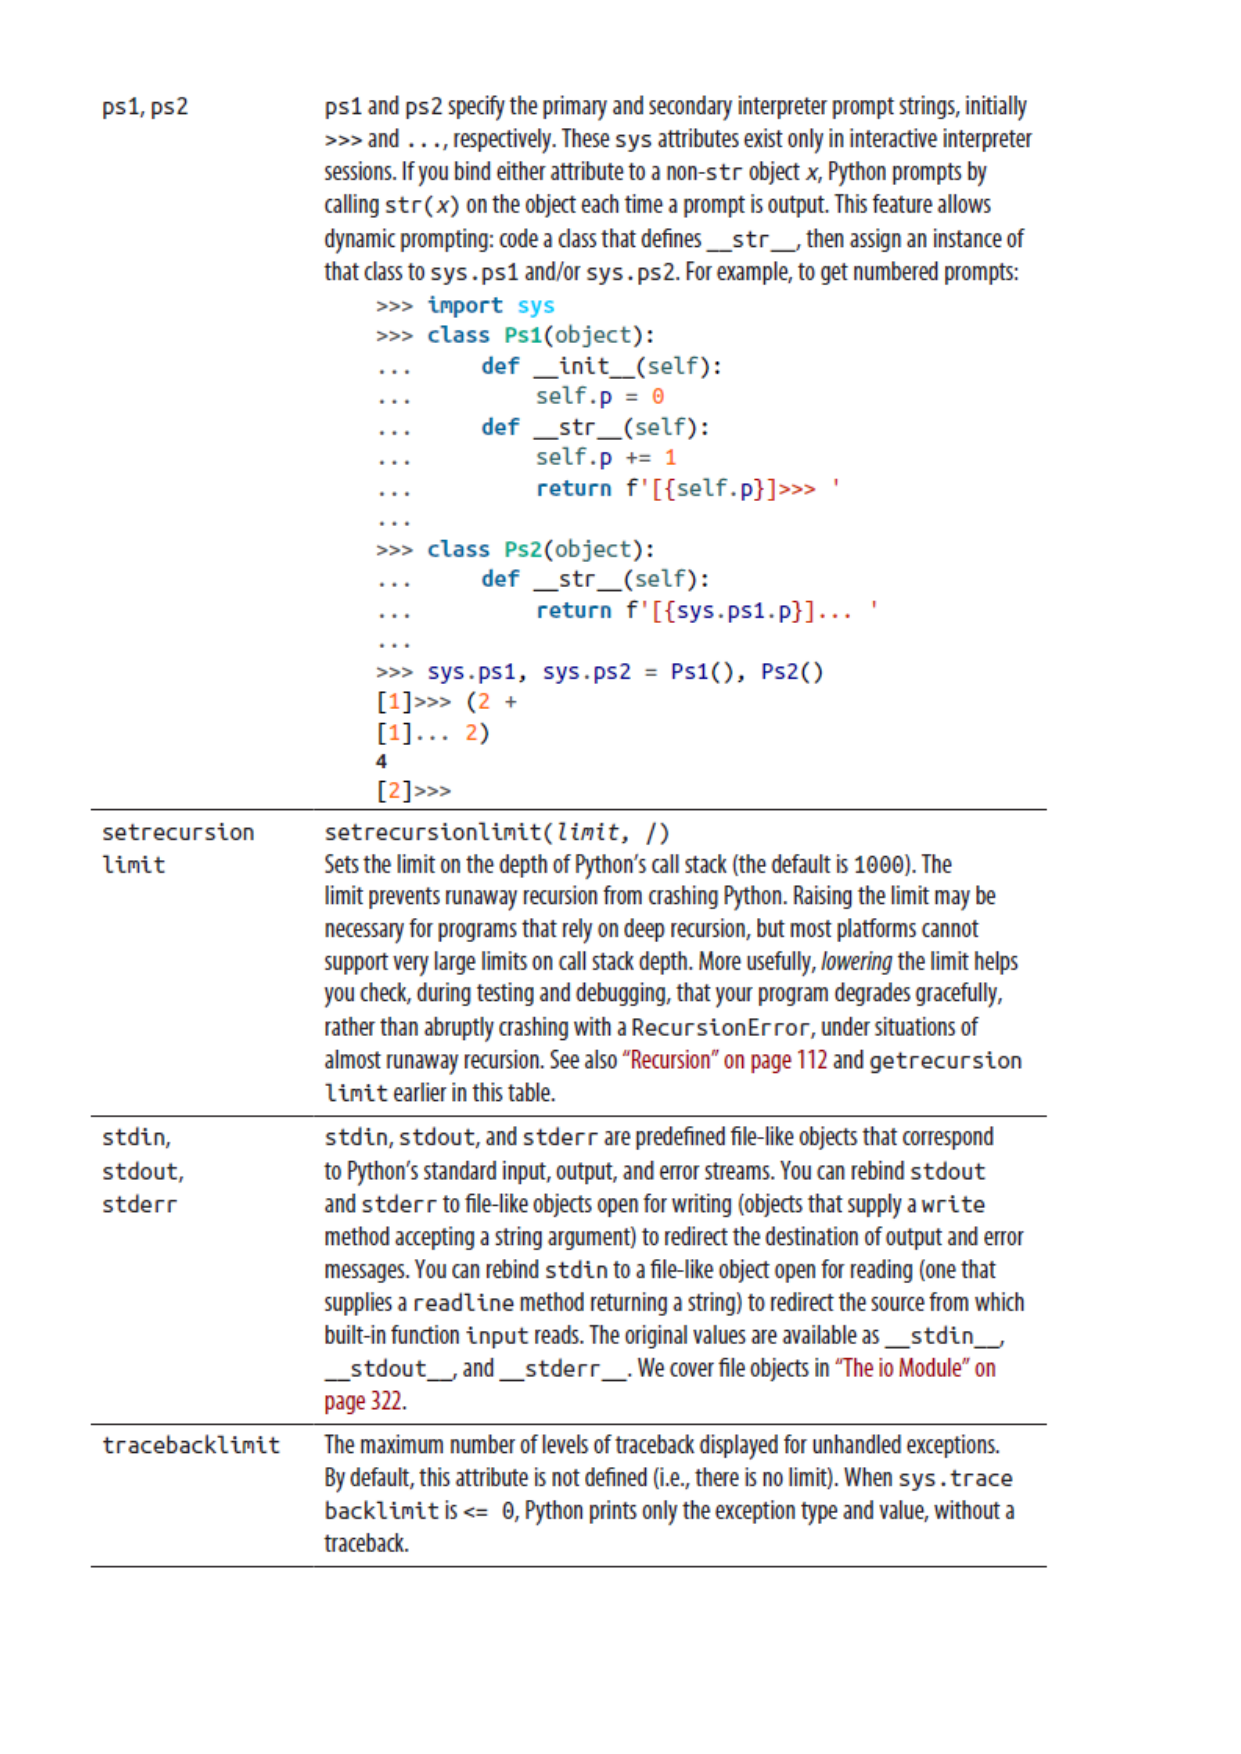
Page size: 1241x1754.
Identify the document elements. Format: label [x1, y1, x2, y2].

picture [88, 88, 1055, 1574]
